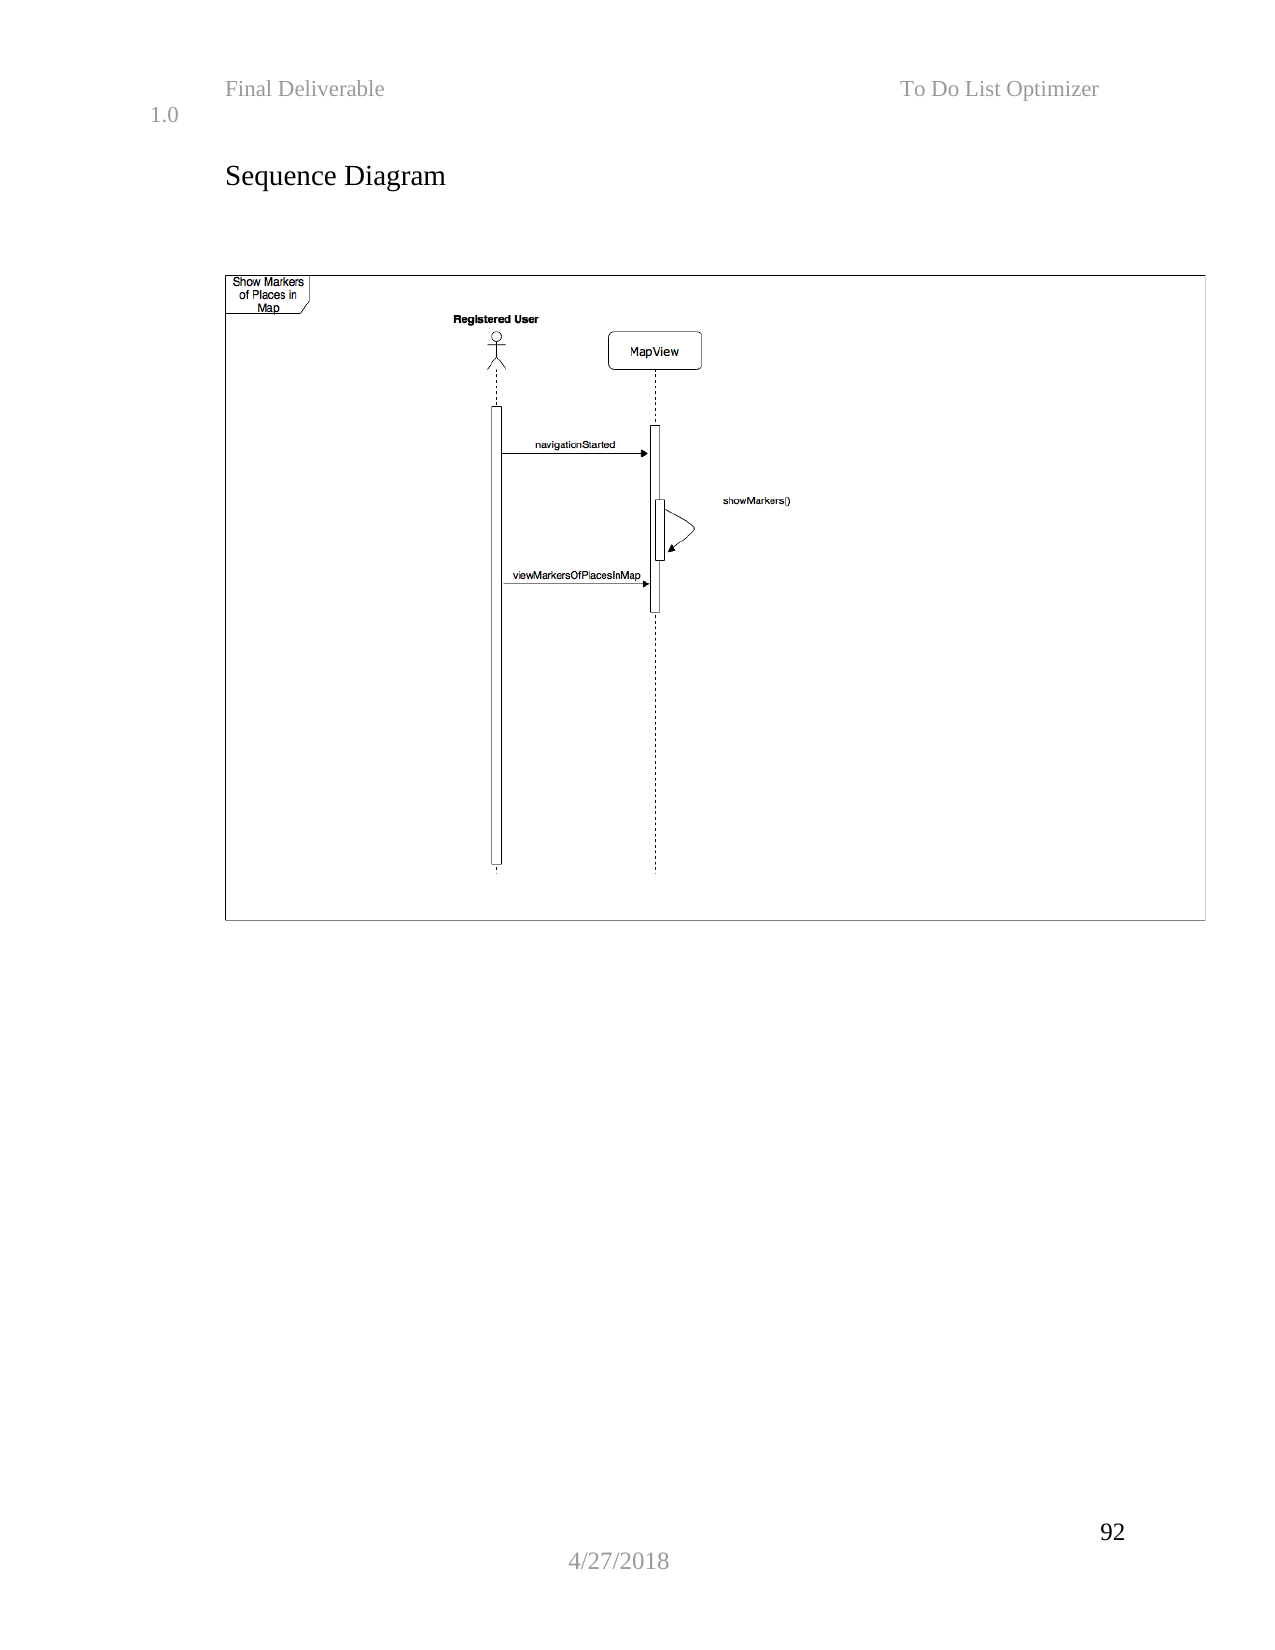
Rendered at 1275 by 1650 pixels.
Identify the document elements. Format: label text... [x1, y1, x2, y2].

title Sequence Diagram [150, 158, 1125, 192]
picture [225, 275, 1206, 921]
